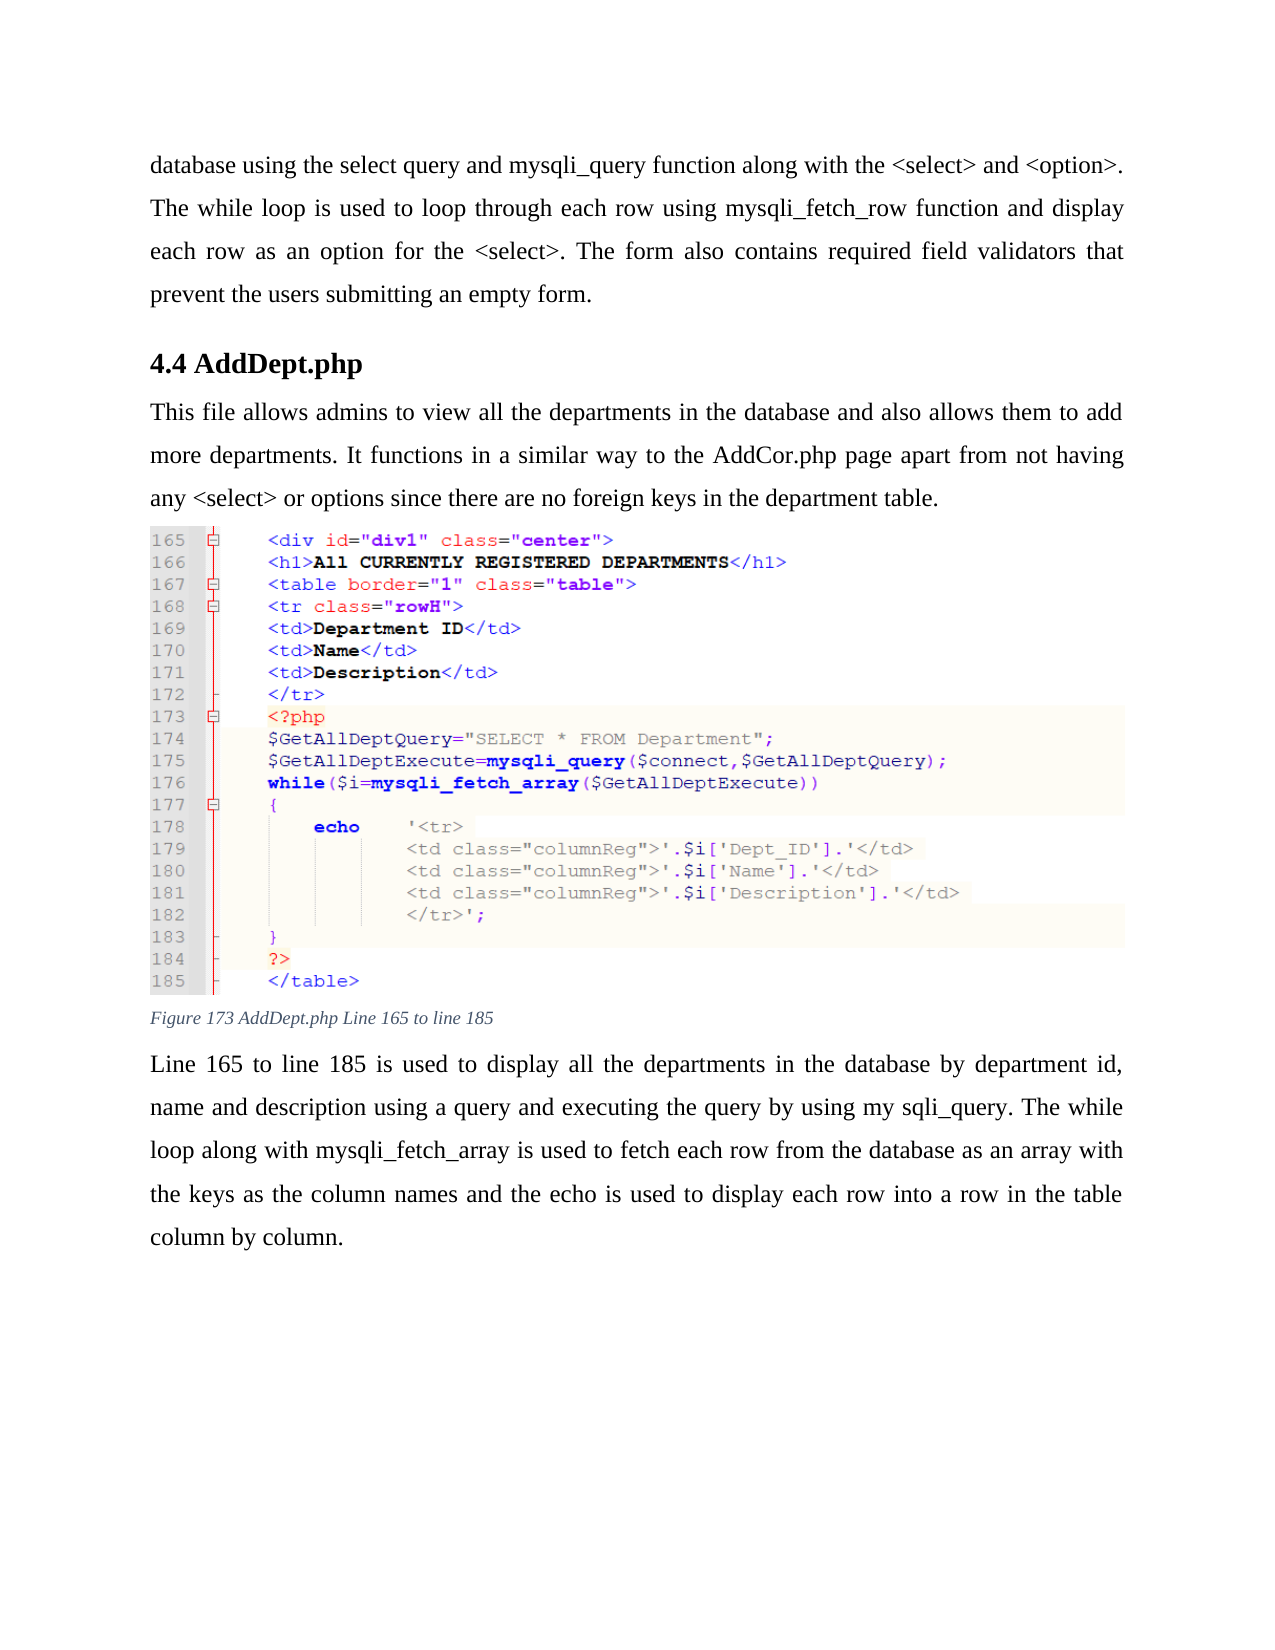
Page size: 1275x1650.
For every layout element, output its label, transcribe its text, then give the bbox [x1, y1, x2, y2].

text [150, 150, 1125, 308]
subtitle 4.4 AddDept.php [150, 347, 1125, 380]
text This file allows admins to view all the departments in the database and also allows them to add more departments. It functions in a similar way to the AddCor.php page apart from not having any <select> or options since there are no foreign keys in the department table. [150, 397, 1125, 512]
picture [150, 526, 1125, 995]
text Line 165 to line 185 is used to display all the departments in the database by department id, name and description using a query and executing the query by using my sqli_query. The while loop along with mysqli_fetch_array is used to fetch each row from the database as an array with the keys as the column names and the echo is used to display each row into a row in the table column by column. [150, 1049, 1125, 1251]
